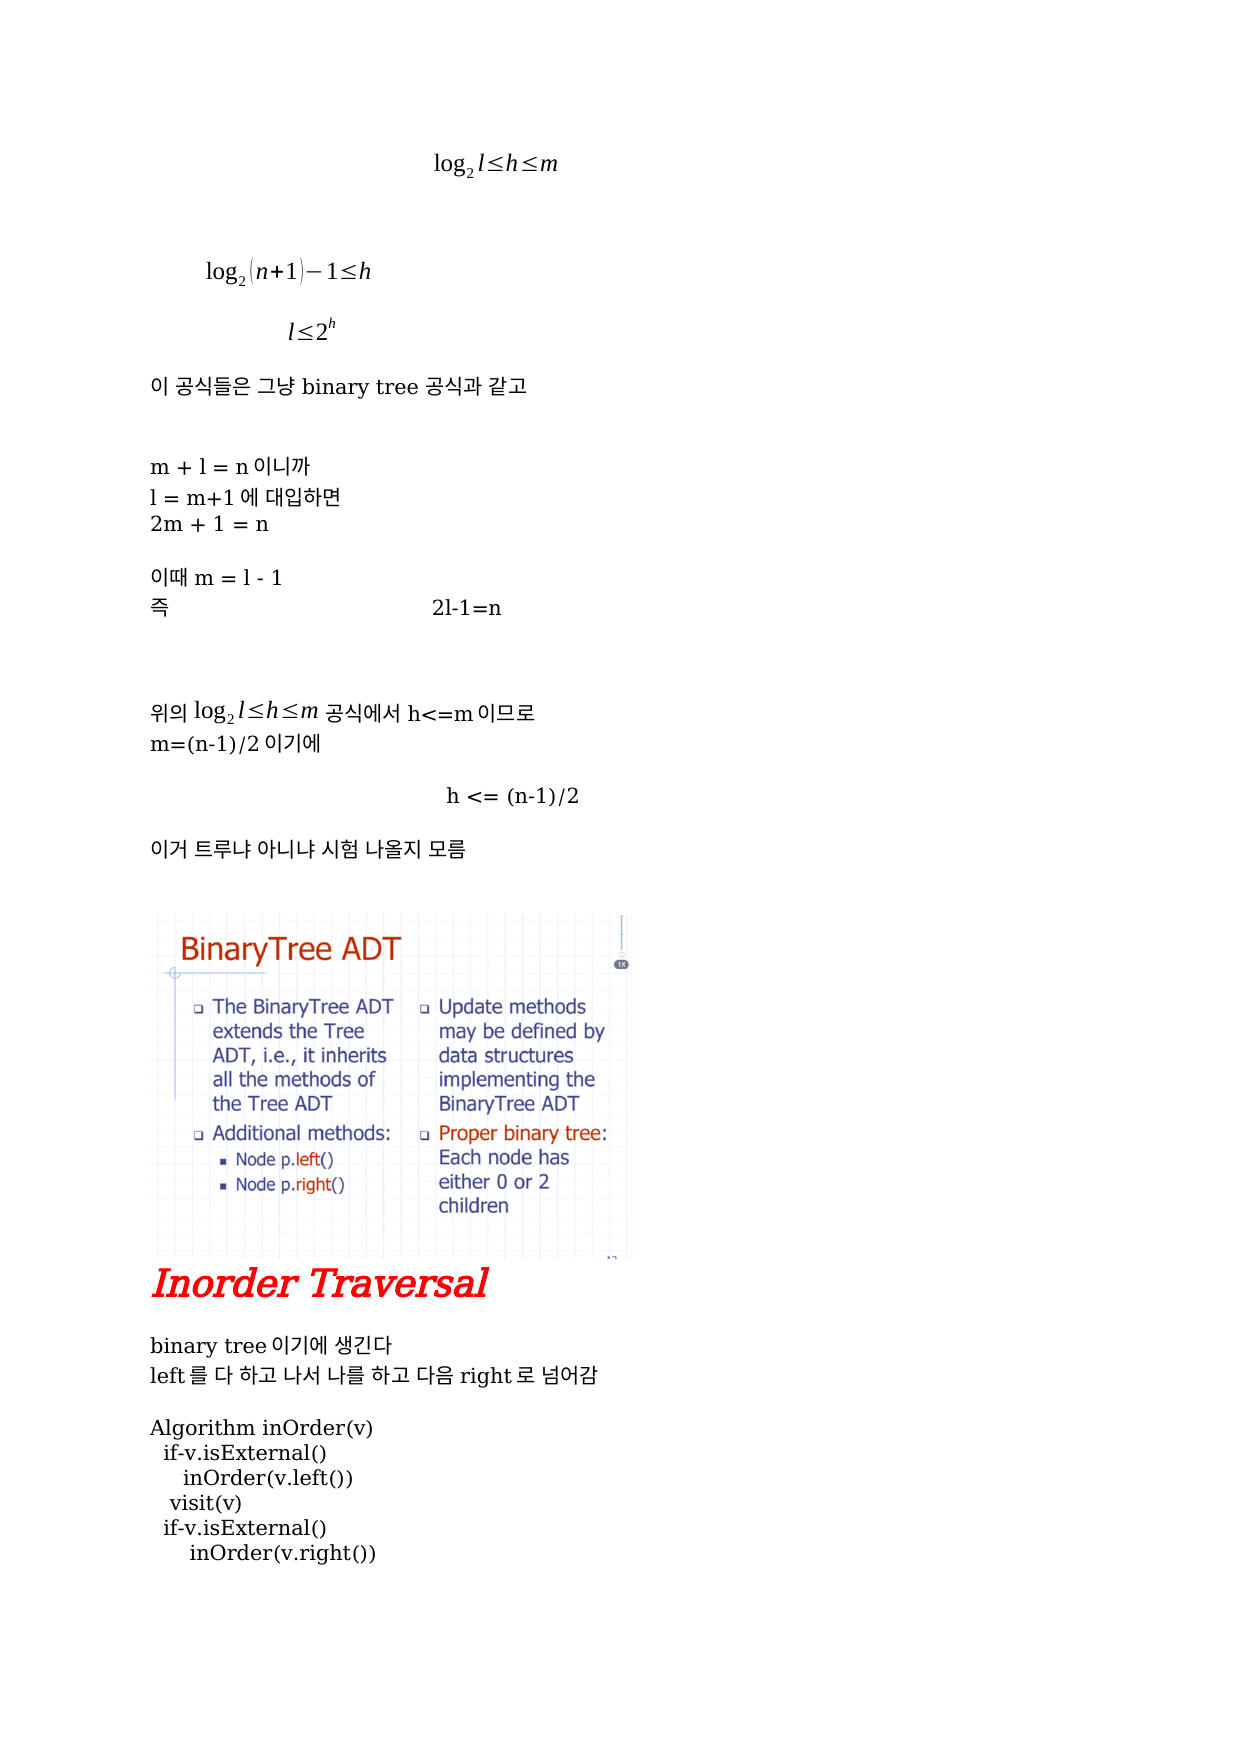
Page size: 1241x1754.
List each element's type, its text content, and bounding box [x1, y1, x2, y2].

text 이거 트루냐 아니냐 시험 나올지 모름 [150, 833, 1090, 863]
text 위의 공식에서 h<=m이므로 [150, 696, 1090, 728]
text inOrder(v.left()) [150, 1464, 1090, 1489]
text m=(n-1)/2이기에 [150, 728, 1090, 758]
text Inorder Traversal [150, 1259, 1090, 1304]
text 2m + 1 = n [150, 511, 1090, 536]
text h <= (n-1)/2 [150, 783, 1090, 808]
text left를 다 하고 나서 나를 하고 다음 right로 넘어감 [150, 1359, 1090, 1389]
text if-v.isExternal() [150, 1439, 1090, 1464]
text if-v.isExternal() [150, 1514, 1090, 1539]
text 이 공식들은 그냥 binary tree 공식과 같고 [150, 370, 1090, 401]
text 즉 2l-1=n [150, 591, 1090, 621]
text Algorithm inOrder(v) [150, 1414, 1090, 1439]
text inOrder(v.right()) [150, 1539, 1090, 1564]
text binary tree이기에 생긴다 [150, 1329, 1090, 1359]
text 이때 m = l - 1 [150, 561, 1090, 591]
text visit(v) [150, 1489, 1090, 1514]
text m + l = n이니까 [150, 451, 1090, 481]
text l = m+1에 대입하면 [150, 481, 1090, 511]
picture [150, 913, 633, 1259]
